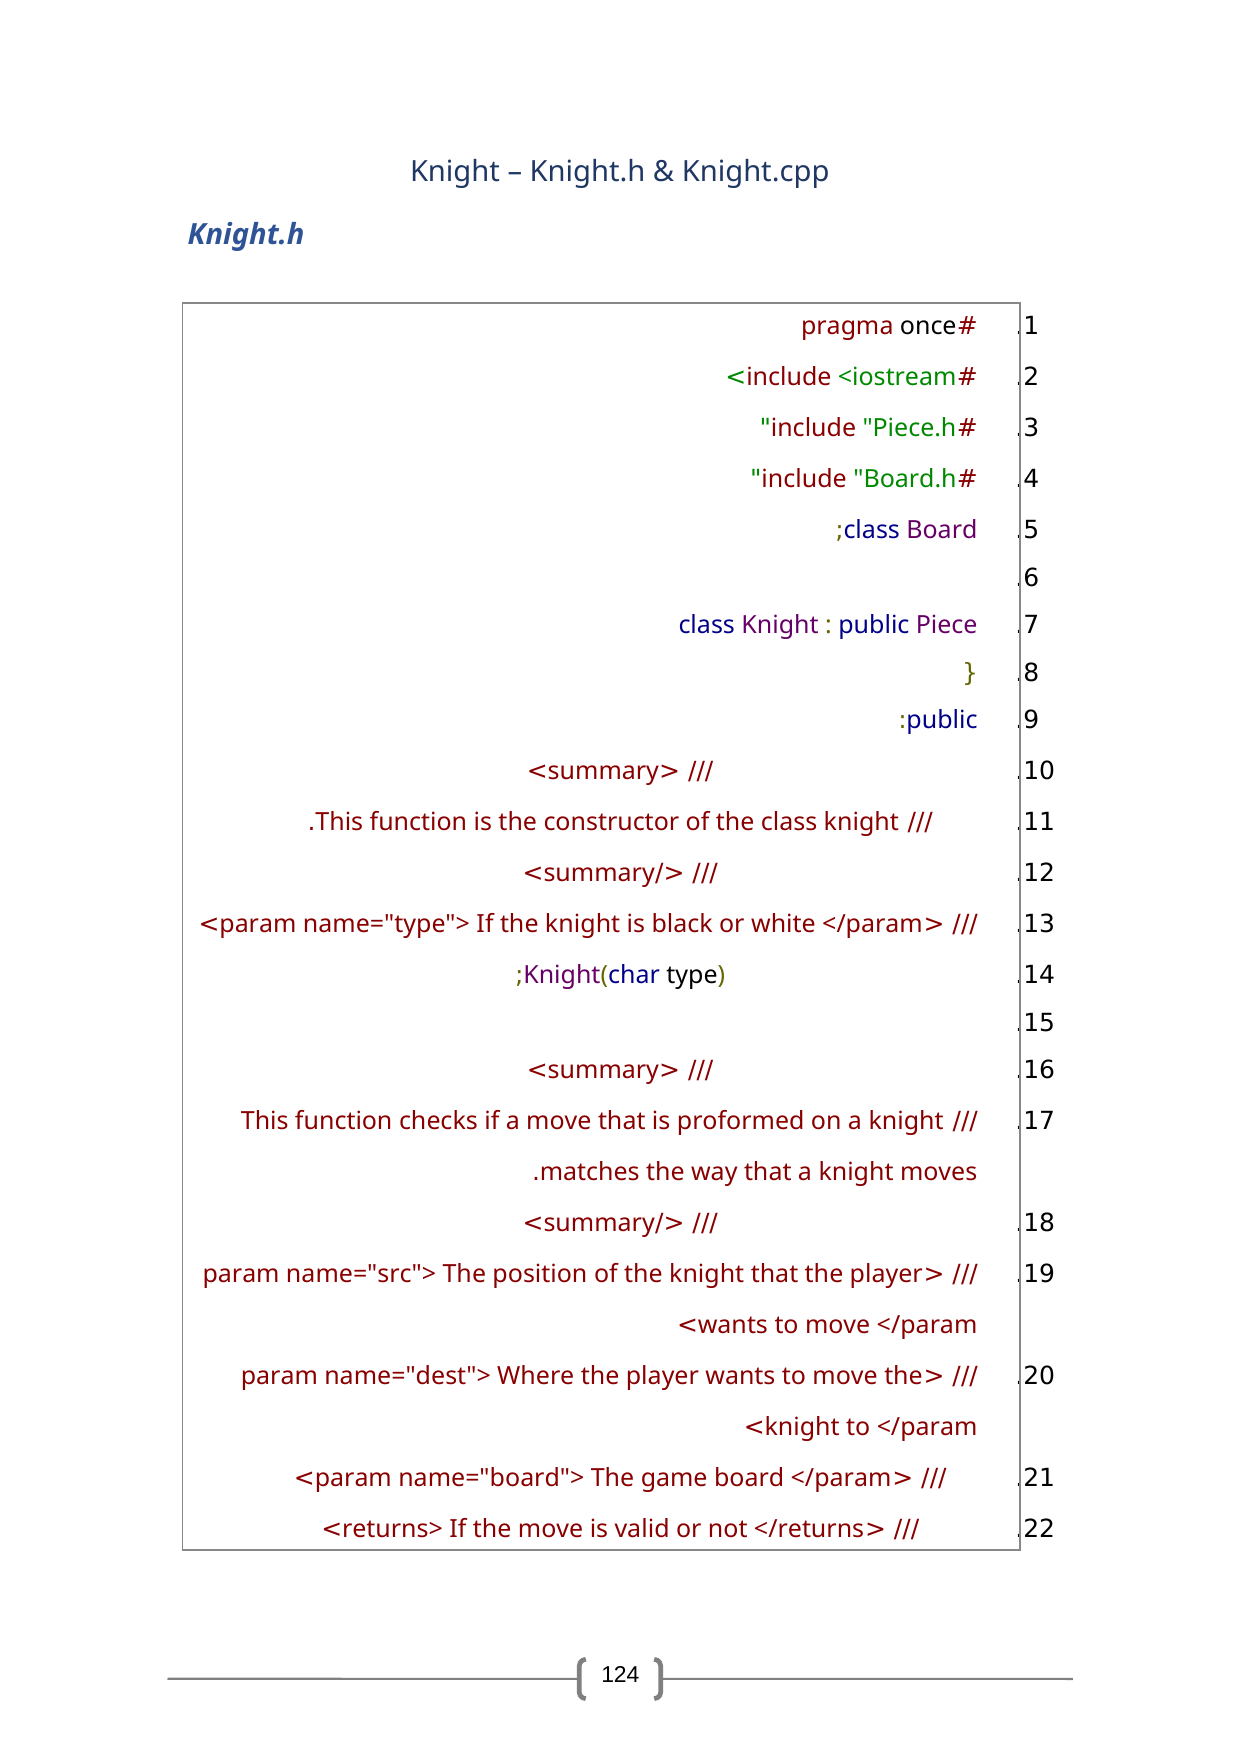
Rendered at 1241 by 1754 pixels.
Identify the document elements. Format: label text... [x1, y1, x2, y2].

list /// </summary> [183, 849, 1019, 889]
list /// <summary> [183, 747, 1019, 787]
list class Board; [183, 506, 1019, 546]
list /// <summary> [183, 1046, 1019, 1086]
list /// This function checks if a move that is proformed on a knight matches the way that a knight moves. [183, 1097, 1019, 1188]
list Knight(char type); [183, 951, 1019, 991]
list class Knight : public Piece [183, 601, 1019, 641]
list #include "Piece.h" [183, 404, 1019, 444]
list /// This function is the constructor of the class knight. [183, 798, 1019, 838]
list #pragma once [183, 304, 1019, 342]
list /// <param name="dest"> Where the player wants to move the knight to </param> [183, 1352, 1019, 1443]
list /// </summary> [183, 1199, 1019, 1239]
subtitle Knight.h [187, 214, 1053, 253]
subtitle Knight – Knight.h & Knight.cpp [187, 150, 1053, 190]
list public: [183, 696, 1019, 736]
list #include <iostream> [183, 353, 1019, 393]
list #include "Board.h" [183, 455, 1019, 495]
list /// <param name="board"> The game board </param> [183, 1454, 1019, 1494]
list /// <param name="src"> The position of the knight that the player wants to move </param> [183, 1250, 1019, 1341]
list { [183, 652, 1019, 687]
list /// <param name="type"> If the knight is black or white </param> [183, 900, 1019, 940]
list /// <returns> If the move is valid or not </returns> [183, 1505, 1019, 1549]
